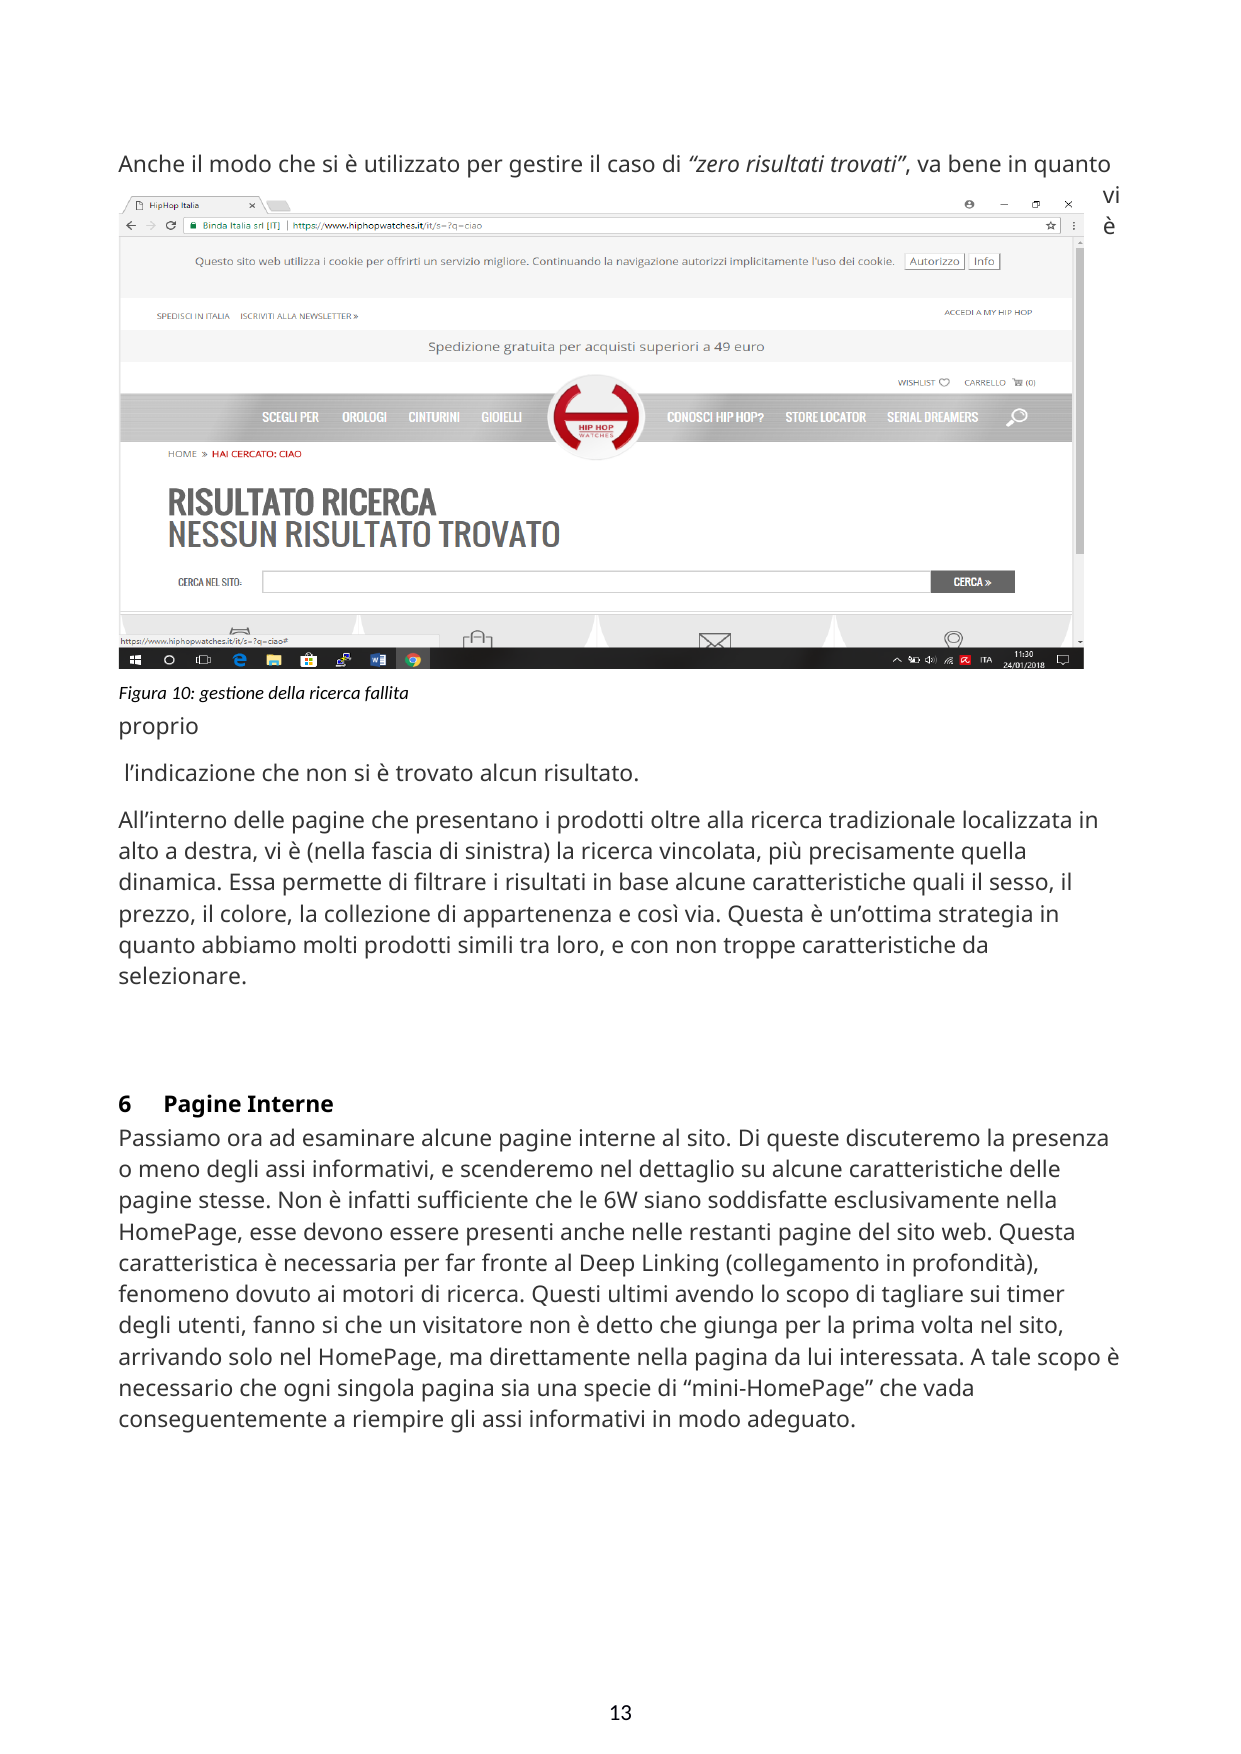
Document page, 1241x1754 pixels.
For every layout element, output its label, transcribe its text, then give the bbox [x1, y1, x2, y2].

text All’interno delle pagine che presentano i prodotti oltre alla ricerca tradizionale localizzata in alto a destra, vi è (nella fascia di sinistra) la ricerca vincolata, più precisamente quella dinamica. Essa permette di filtrare i risultati in base alcune caratteristiche quali il sesso, il prezzo, il colore, la collezione di appartenenza e così via. Questa è un’ottima strategia in quanto abbiamo molti prodotti simili tra loro, e con non troppe caratteristiche da selezionare. [118, 804, 1122, 991]
picture [118, 196, 1085, 669]
subtitle Pagine Interne [118, 1088, 1122, 1119]
text l’indicazione che non si è trovato alcun risultato. [118, 757, 1122, 788]
text Passiamo ora ad esaminare alcune pagine interne al sito. Di queste discuteremo la presenza o meno degli assi informativi, e scenderemo nel dettaglio su alcune caratteristiche delle pagine stesse. Non è infatti sufficiente che le 6W siano soddisfatte esclusivamente nella HomePage, esse devono essere presenti anche nelle restanti pagine del sito web. Questa caratteristica è necessaria per far fronte al Deep Linking (collegamento in profondità), fenomeno dovuto ai motori di ricerca. Questi ultimi avendo lo scopo di tagliare sui timer degli utenti, fanno si che un visitatore non è detto che giunga per la prima volta nel sito, arrivando solo nel HomePage, ma direttamente nella pagina da lui interessata. A tale scopo è necessario che ogni singola pagina sia una specie di “mini-HomePage” che vada conseguentemente a riempire gli assi informativi in modo adeguato. [118, 1122, 1122, 1434]
